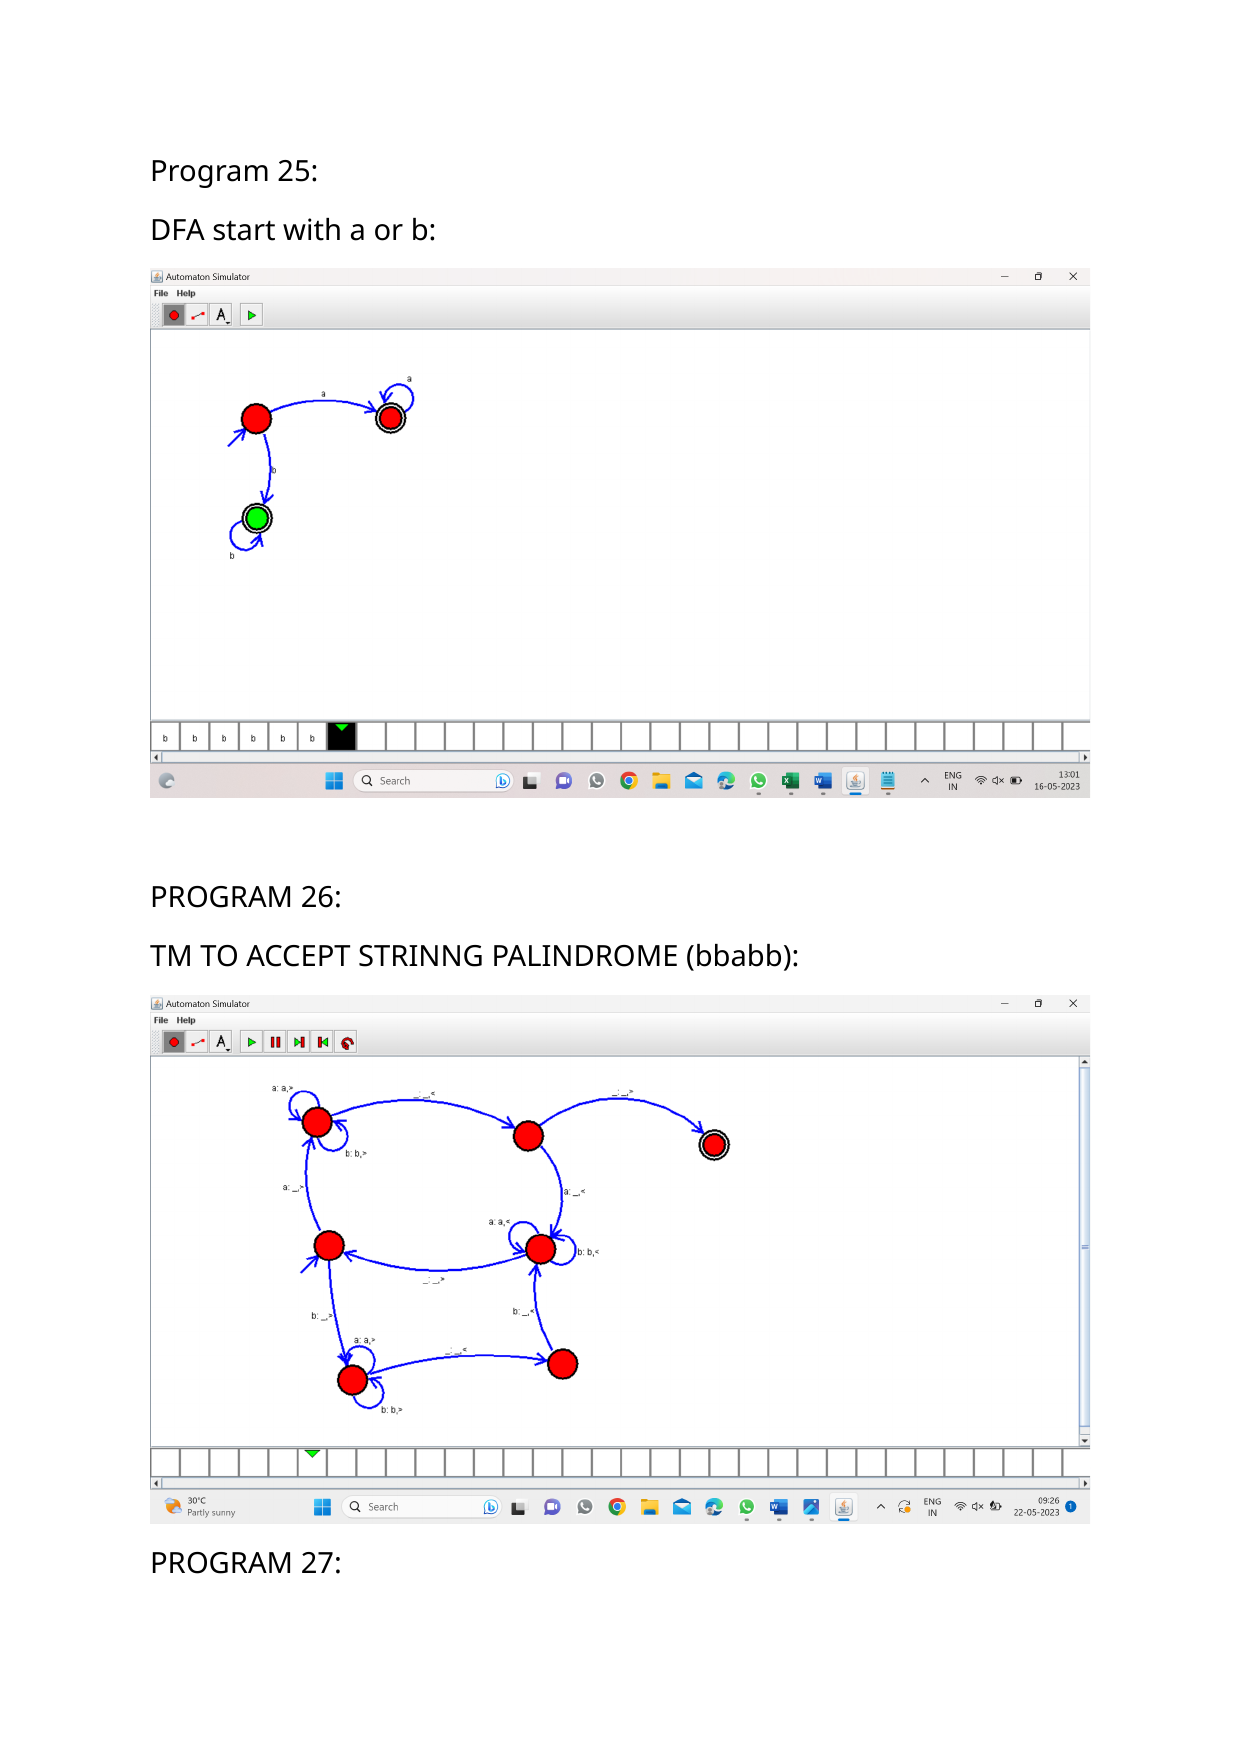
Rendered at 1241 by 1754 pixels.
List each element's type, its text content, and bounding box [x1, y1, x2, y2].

text DFA start with a or b: [150, 209, 1090, 249]
text Program 25: [150, 150, 1090, 190]
text TM TO ACCEPT STRINNG PALINDROME (bbabb): [150, 936, 1090, 975]
text PROGRAM 27: [150, 1543, 1090, 1582]
picture [150, 268, 1091, 798]
picture [150, 995, 1091, 1524]
text PROGRAM 26: [150, 876, 1090, 916]
